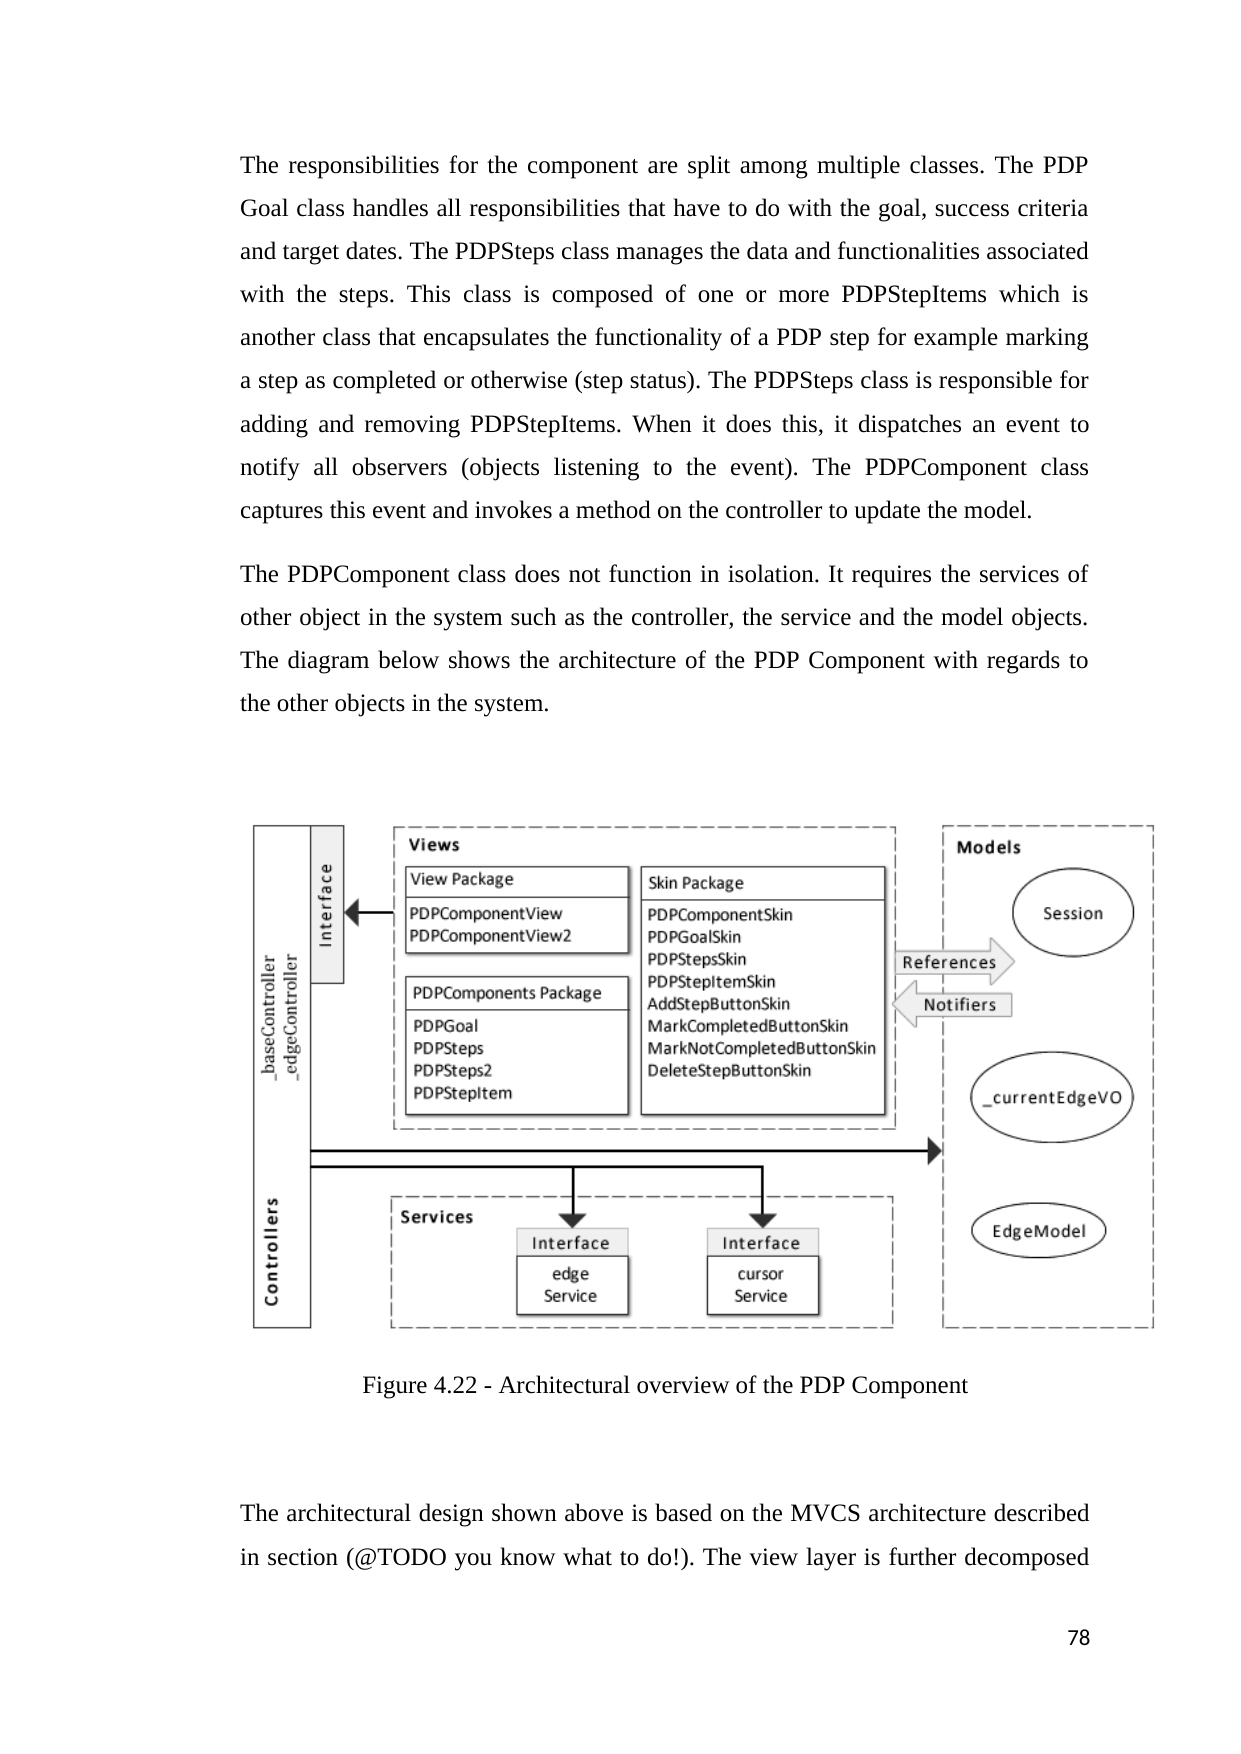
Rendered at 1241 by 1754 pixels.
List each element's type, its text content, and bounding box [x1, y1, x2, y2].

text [240, 1498, 1090, 1570]
text The responsibilities for the component are split among multiple classes. The PDP Goal class handles all responsibilities that have to do with the goal, success criteria and target dates. The PDPSteps class manages the data and functionalities associated with the steps. This class is composed of one or more PDPStepItems which is another class that encapsulates the functionality of a PDP step for example marking a step as completed or otherwise (step status). The PDPSteps class is responsible for adding and removing PDPStepItems. When it does this, it dispatches an event to notify all observers (objects listening to the event). The PDPComponent class captures this event and invokes a method on the controller to update the model. [240, 150, 1090, 524]
text The PDPComponent class does not function in isolation. It requires the services of other object in the system such as the controller, the service and the model objects. The diagram below shows the architecture of the PDP Component with regards to the other objects in the system. [240, 559, 1090, 717]
picture [240, 816, 1166, 1336]
